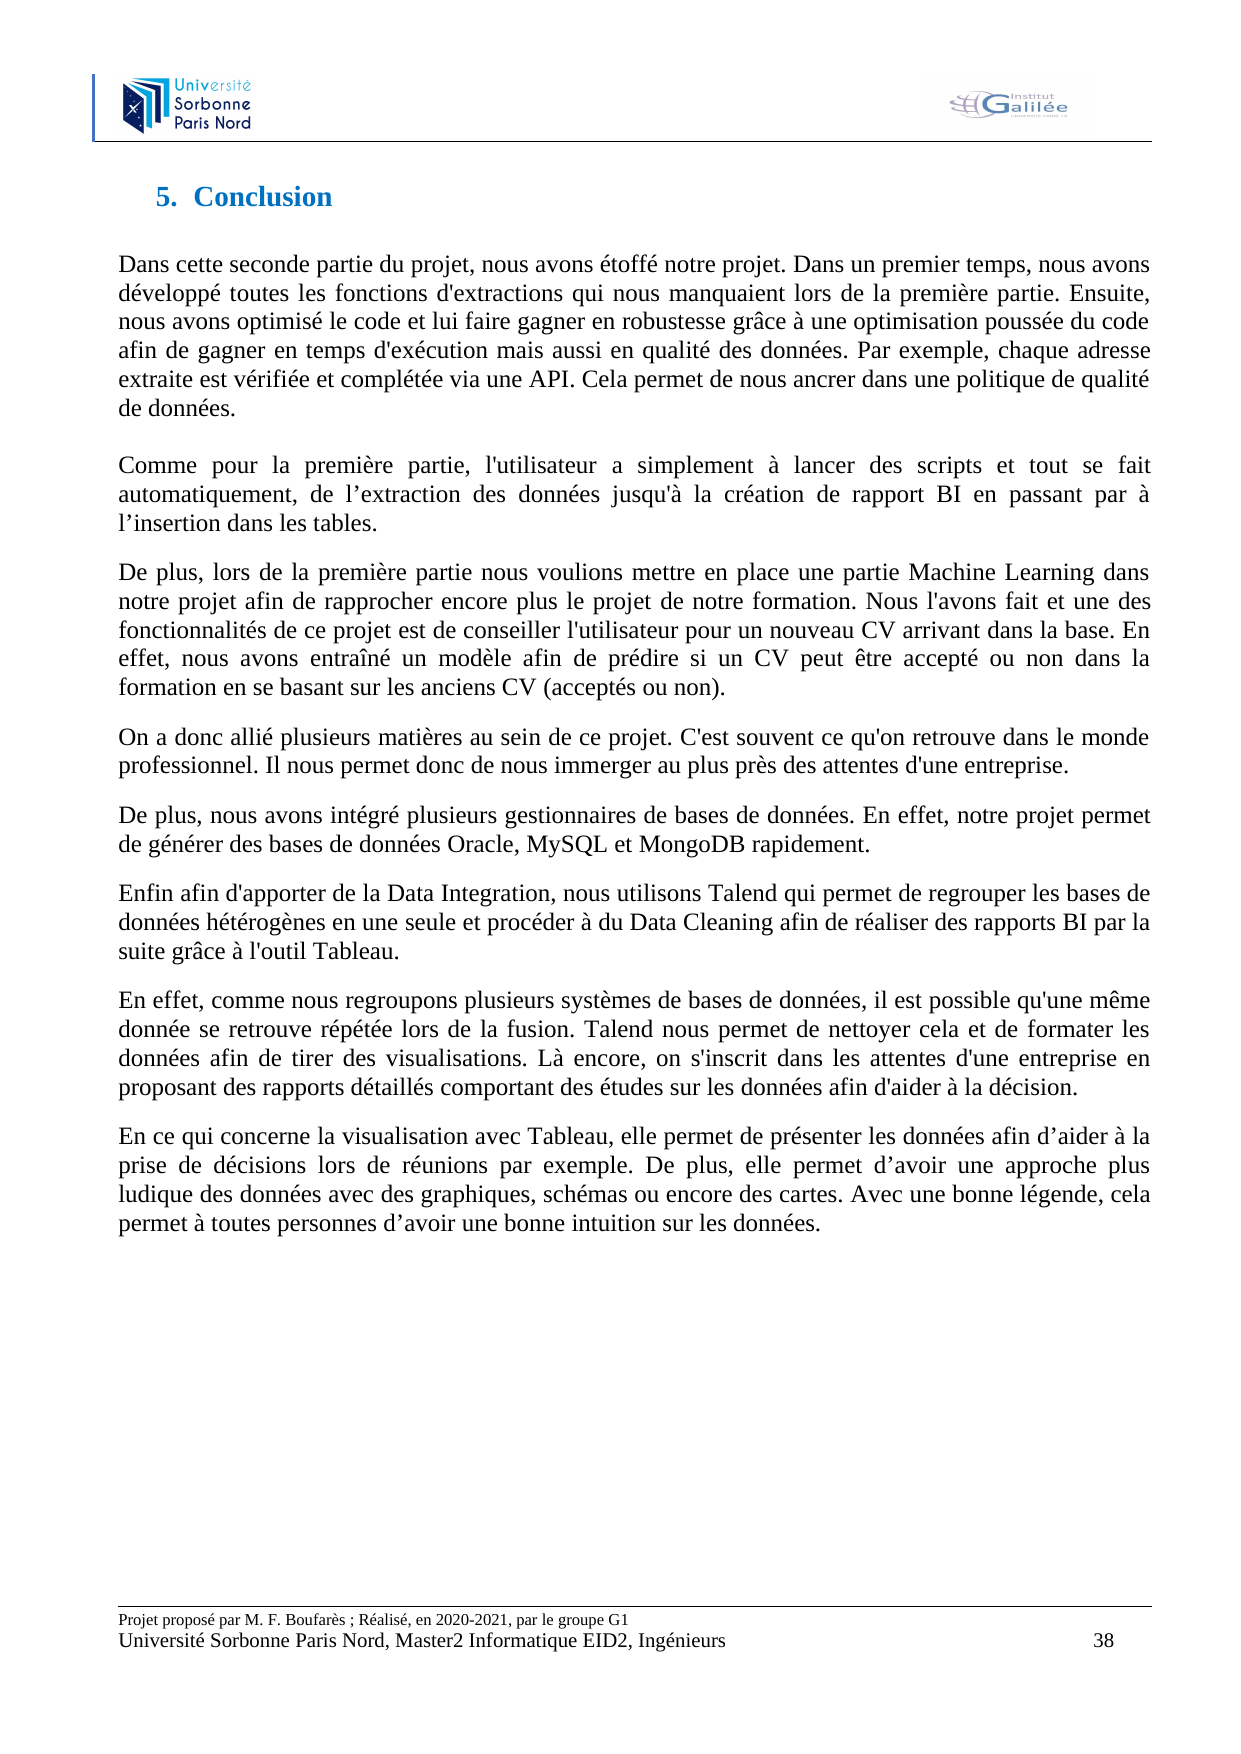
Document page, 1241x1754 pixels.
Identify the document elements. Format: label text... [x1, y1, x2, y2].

text De plus, lors de la première partie nous voulions mettre en place une partie Machine Learning dans notre projet afin de rapprocher encore plus le projet de notre formation. Nous l'avons fait et une des fonctionnalités de ce projet est de conseiller l'utilisateur pour un nouveau CV arrivant dans la base. En effet, nous avons entraîné un modèle afin de prédire si un CV peut être accepté ou non dans la formation en se basant sur les anciens CV (acceptés ou non). [118, 557, 1152, 701]
picture [922, 75, 1095, 135]
picture [118, 73, 256, 139]
text On a donc allié plusieurs matières au sein de ce projet. C'est souvent ce qu'on retrouve dans le monde professionnel. Il nous permet donc de nous immerger au plus près des attentes d'une entreprise. [118, 722, 1152, 779]
subtitle Conclusion [156, 179, 1152, 212]
text Dans cette seconde partie du projet, nous avons étoffé notre projet. Dans un premier temps, nous avons développé toutes les fonctions d'extractions qui nous manquaient lors de la première partie. Ensuite, nous avons optimisé le code et lui faire gagner en robustesse grâce à une optimisation poussée du code afin de gagner en temps d'exécution mais aussi en qualité des données. Par exemple, chaque adresse extraite est vérifiée et complétée via une API. Cela permet de nous ancrer dans une politique de qualité de données. [118, 249, 1152, 421]
text En effet, comme nous regroupons plusieurs systèmes de bases de données, il est possible qu'une même donnée se retrouve répétée lors de la fusion. Talend nous permet de nettoyer cela et de formater les données afin de tirer des visualisations. Là encore, on s'inscrit dans les attentes d'une entreprise en proposant des rapports détaillés comportant des études sur les données afin d'aider à la décision. [118, 986, 1152, 1101]
text En ce qui concerne la visualisation avec Tableau, elle permet de présenter les données afin d’aider à la prise de décisions lors de réunions par exemple. De plus, elle permet d’avoir une approche plus ludique des données avec des graphiques, schémas ou encore des cartes. Avec une bonne légende, cela permet à toutes personnes d’avoir une bonne intuition sur les données. [118, 1121, 1152, 1236]
text Enfin afin d'apporter de la Data Integration, nous utilisons Talend qui permet de regrouper les bases de données hétérogènes en une seule et procéder à du Data Cleaning afin de réaliser des rapports BI par la suite grâce à l'outil Tableau. [118, 878, 1152, 965]
text De plus, nous avons intégré plusieurs gestionnaires de bases de données. En effet, notre projet permet de générer des bases de données Oracle, MySQL et MongoDB rapidement. [118, 800, 1152, 858]
text Comme pour la première partie, l'utilisateur a simplement à lancer des scripts et tout se fait automatiquement, de l’extraction des données jusqu'à la création de rapport BI en passant par à l’insertion dans les tables. [118, 450, 1152, 536]
